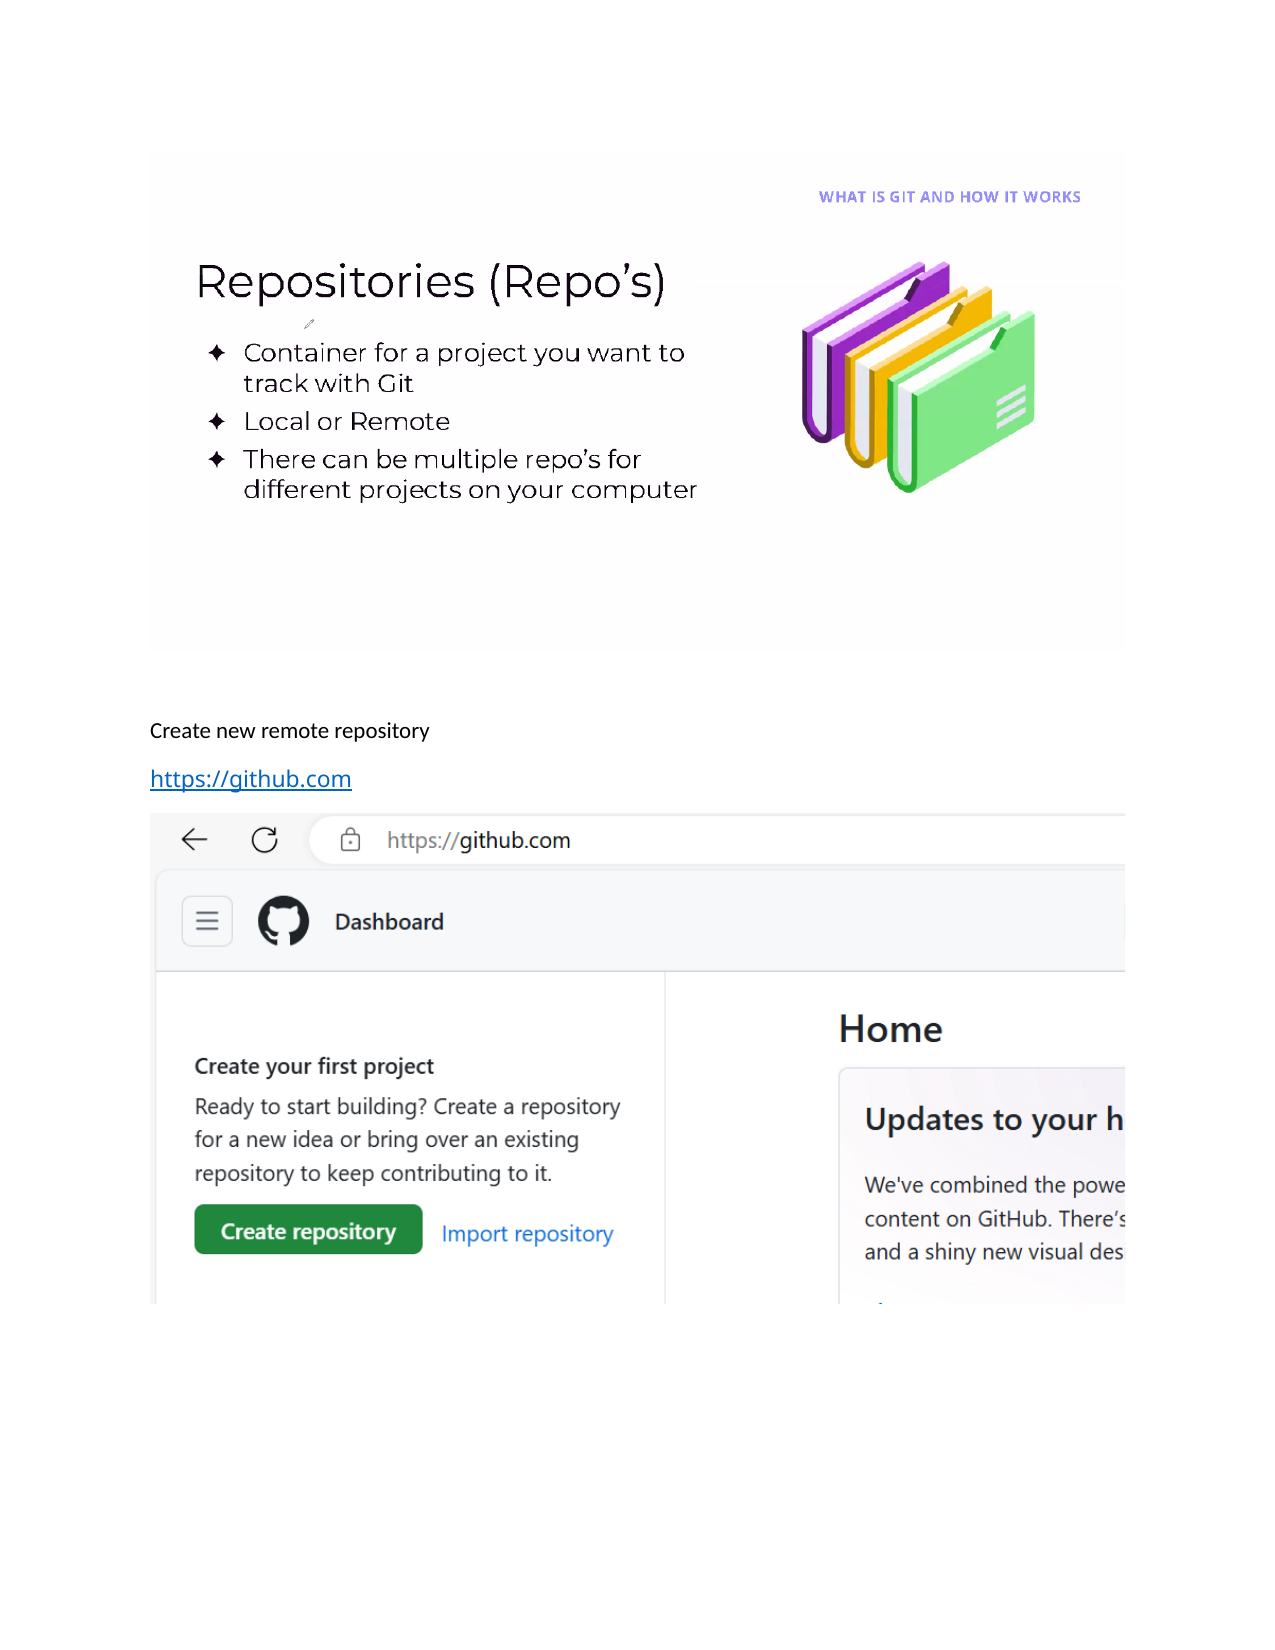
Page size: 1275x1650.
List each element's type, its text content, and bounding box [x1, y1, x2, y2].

picture [150, 813, 1125, 1304]
text Create new remote repository [150, 716, 1125, 744]
text https://github.com [150, 763, 1125, 794]
picture [150, 150, 1125, 651]
